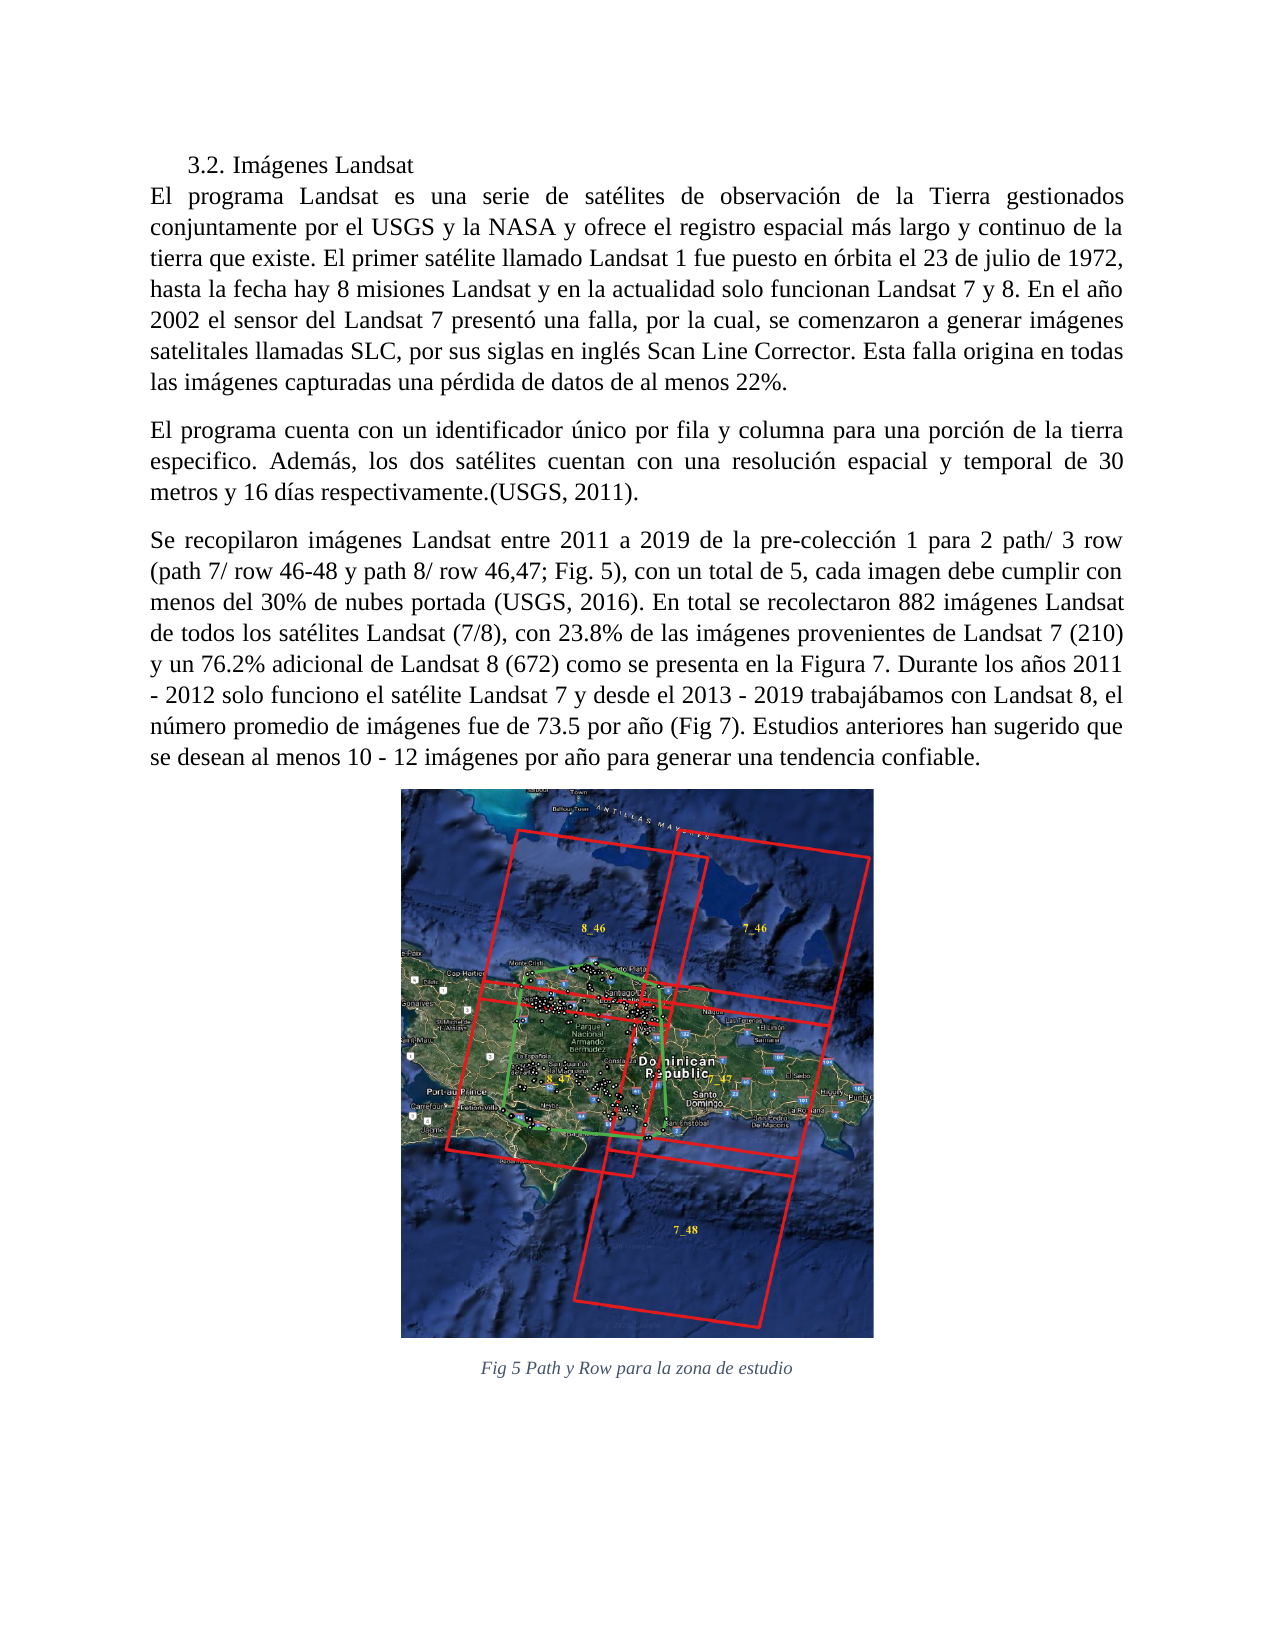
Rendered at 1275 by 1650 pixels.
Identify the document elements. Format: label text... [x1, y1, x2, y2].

subtitle Imágenes Landsat [187, 150, 1125, 179]
text El programa cuenta con un identificador único por fila y columna para una porción de la tierra especifico. Además, los dos satélites cuentan con una resolución espacial y temporal de 30 metros y 16 días respectivamente.(USGS, 2011). [150, 415, 1125, 506]
text El programa Landsat es una serie de satélites de observación de la Tierra gestionados conjuntamente por el USGS y la NASA y ofrece el registro espacial más largo y continuo de la tierra que existe. El primer satélite llamado Landsat 1 fue puesto en órbita el 23 de julio de 1972, hasta la fecha hay 8 misiones Landsat y en la actualidad solo funcionan Landsat 7 y 8. En el año 2002 el sensor del Landsat 7 presentó una falla, por la cual, se comenzaron a generar imágenes satelitales llamadas SLC, por sus siglas en inglés Scan Line Corrector. Esta falla origina en todas las imágenes capturadas una pérdida de datos de al menos 22%. [150, 181, 1125, 396]
picture [401, 789, 874, 1338]
text Fig 5 Path y Row para la zona de estudio [150, 1357, 1125, 1378]
text Se recopilaron imágenes Landsat entre 2011 a 2019 de la pre-colección 1 para 2 path/ 3 row (path 7/ row 46-48 y path 8/ row 46,47; Fig. 5), con un total de 5, cada imagen debe cumplir con menos del 30% de nubes portada (USGS, 2016). En total se recolectaron 882 imágenes Landsat de todos los satélites Landsat (7/8), con 23.8% de las imágenes provenientes de Landsat 7 (210) y un 76.2% adicional de Landsat 8 (672) como se presenta en la Figura 7. Durante los años 2011 - 2012 solo funciono el satélite Landsat 7 y desde el 2013 - 2019 trabajábamos con Landsat 8, el número promedio de imágenes fue de 73.5 por año (Fig 7). Estudios anteriores han sugerido que se desean al menos 10 - 12 imágenes por año para generar una tendencia confiable. [150, 525, 1125, 771]
